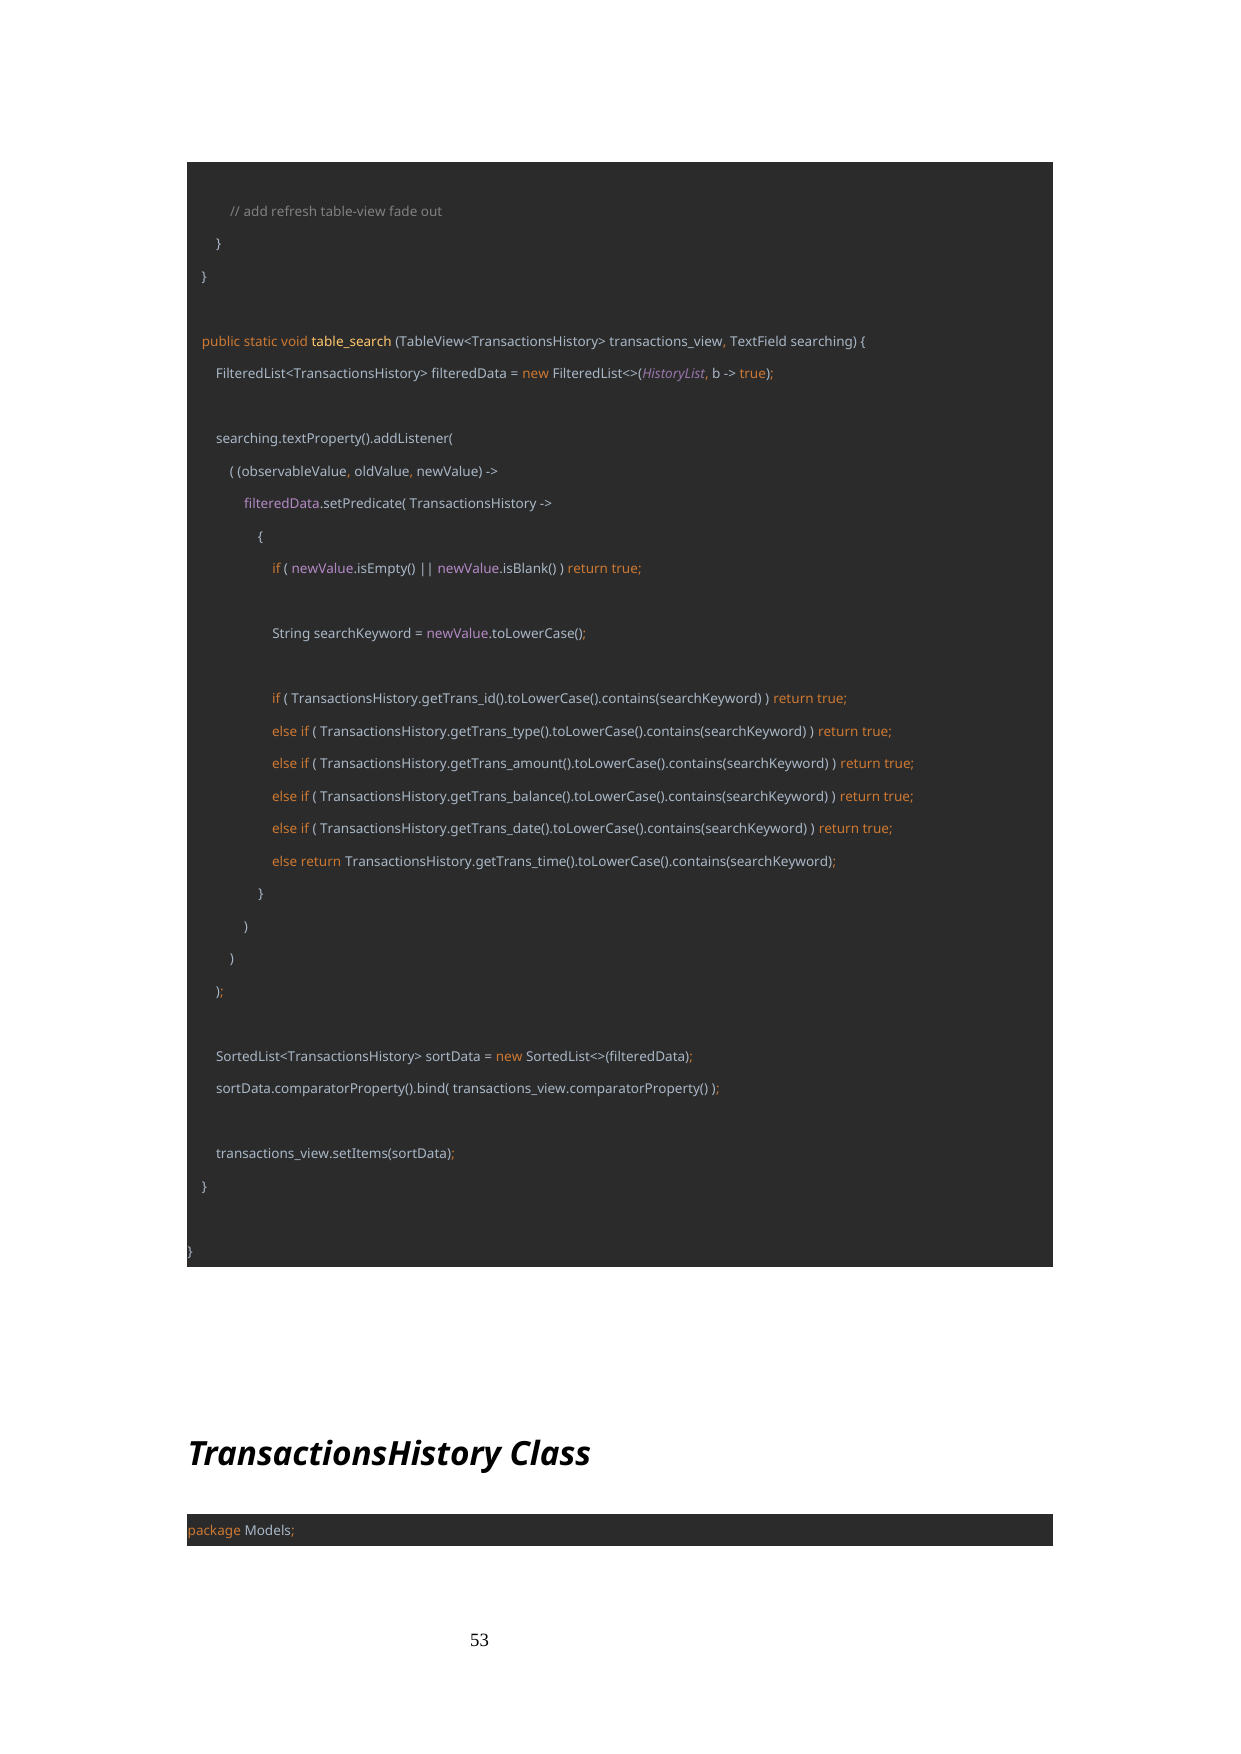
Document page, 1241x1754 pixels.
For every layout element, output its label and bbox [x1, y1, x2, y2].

text [187, 162, 1053, 1559]
